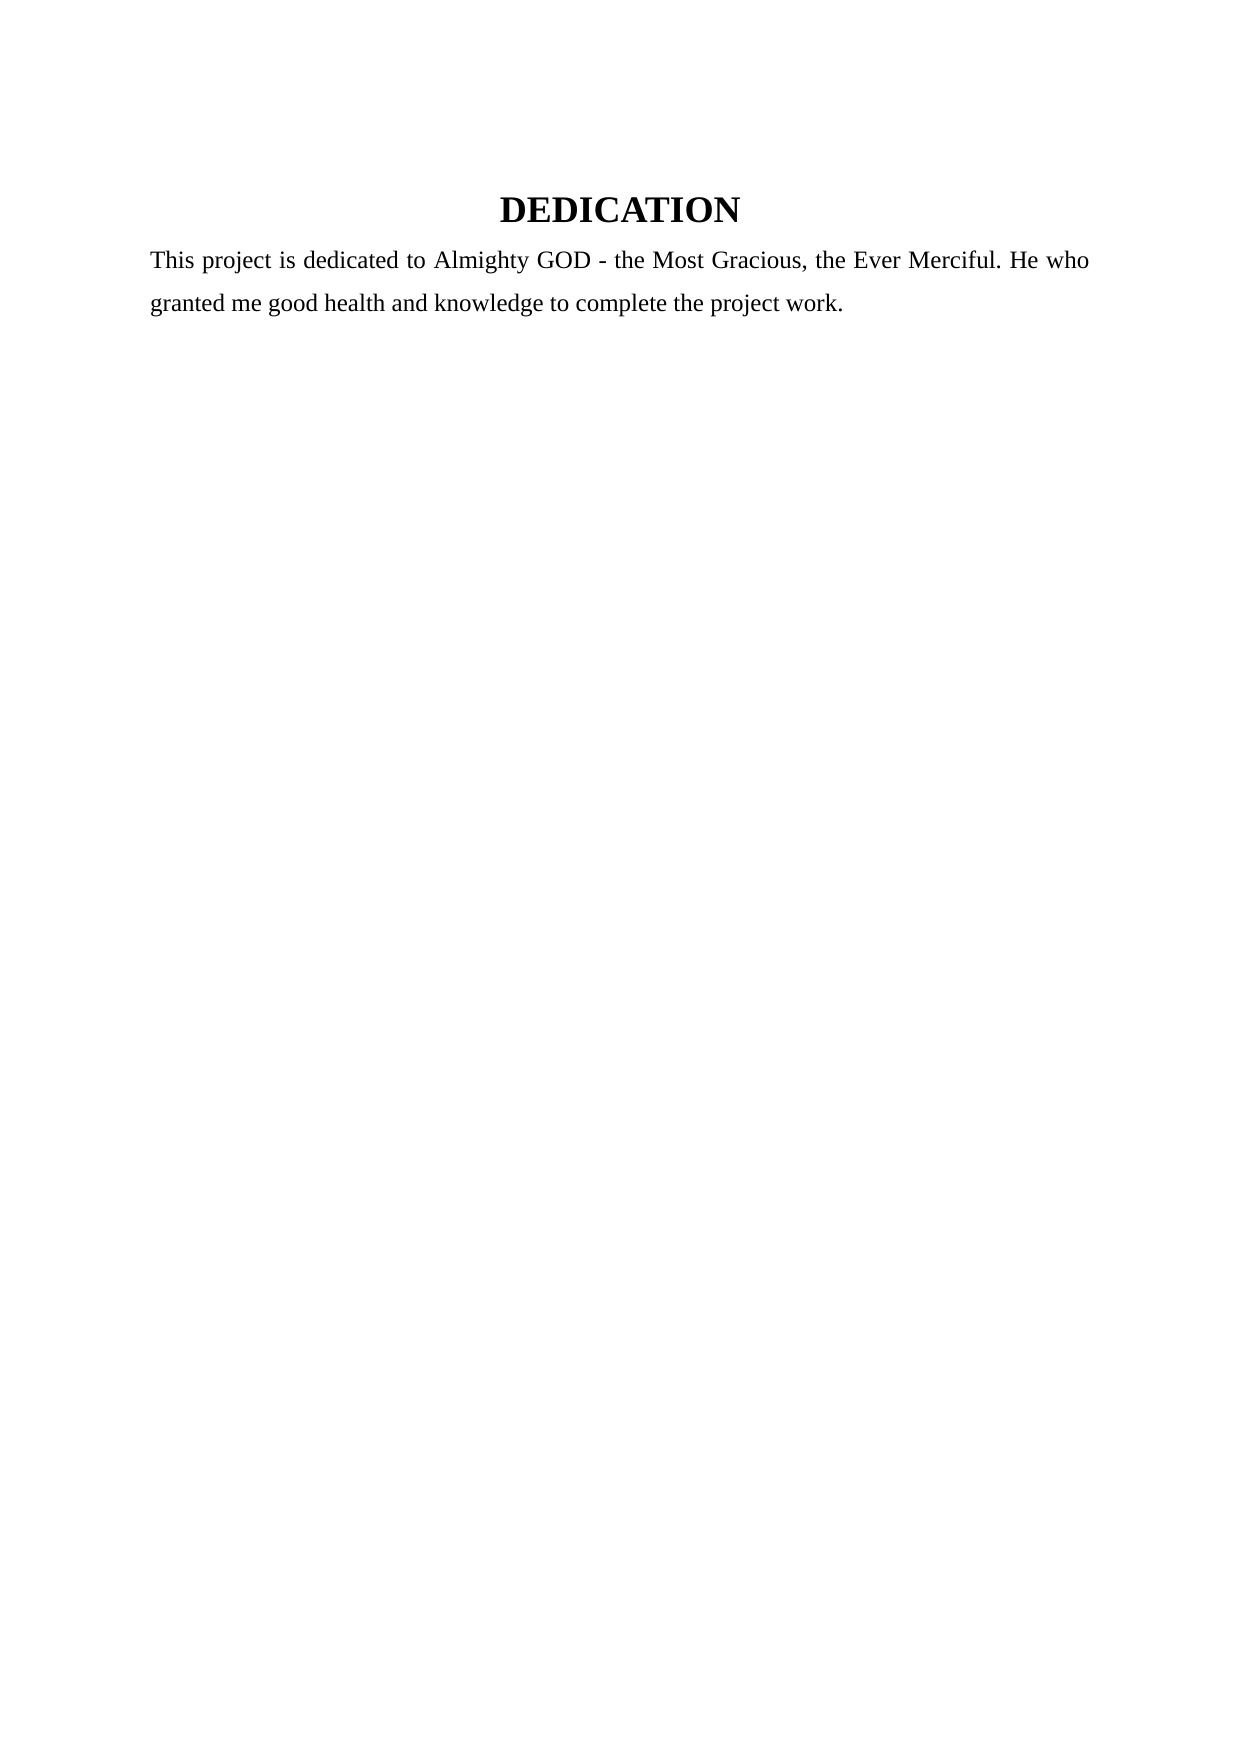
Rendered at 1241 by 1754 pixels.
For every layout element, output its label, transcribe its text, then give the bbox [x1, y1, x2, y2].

subtitle DEDICATION [150, 187, 1090, 231]
text This project is dedicated to Almighty GOD - the Most Gracious, the Ever Merciful. He who granted me good health and knowledge to complete the project work. [150, 245, 1090, 317]
